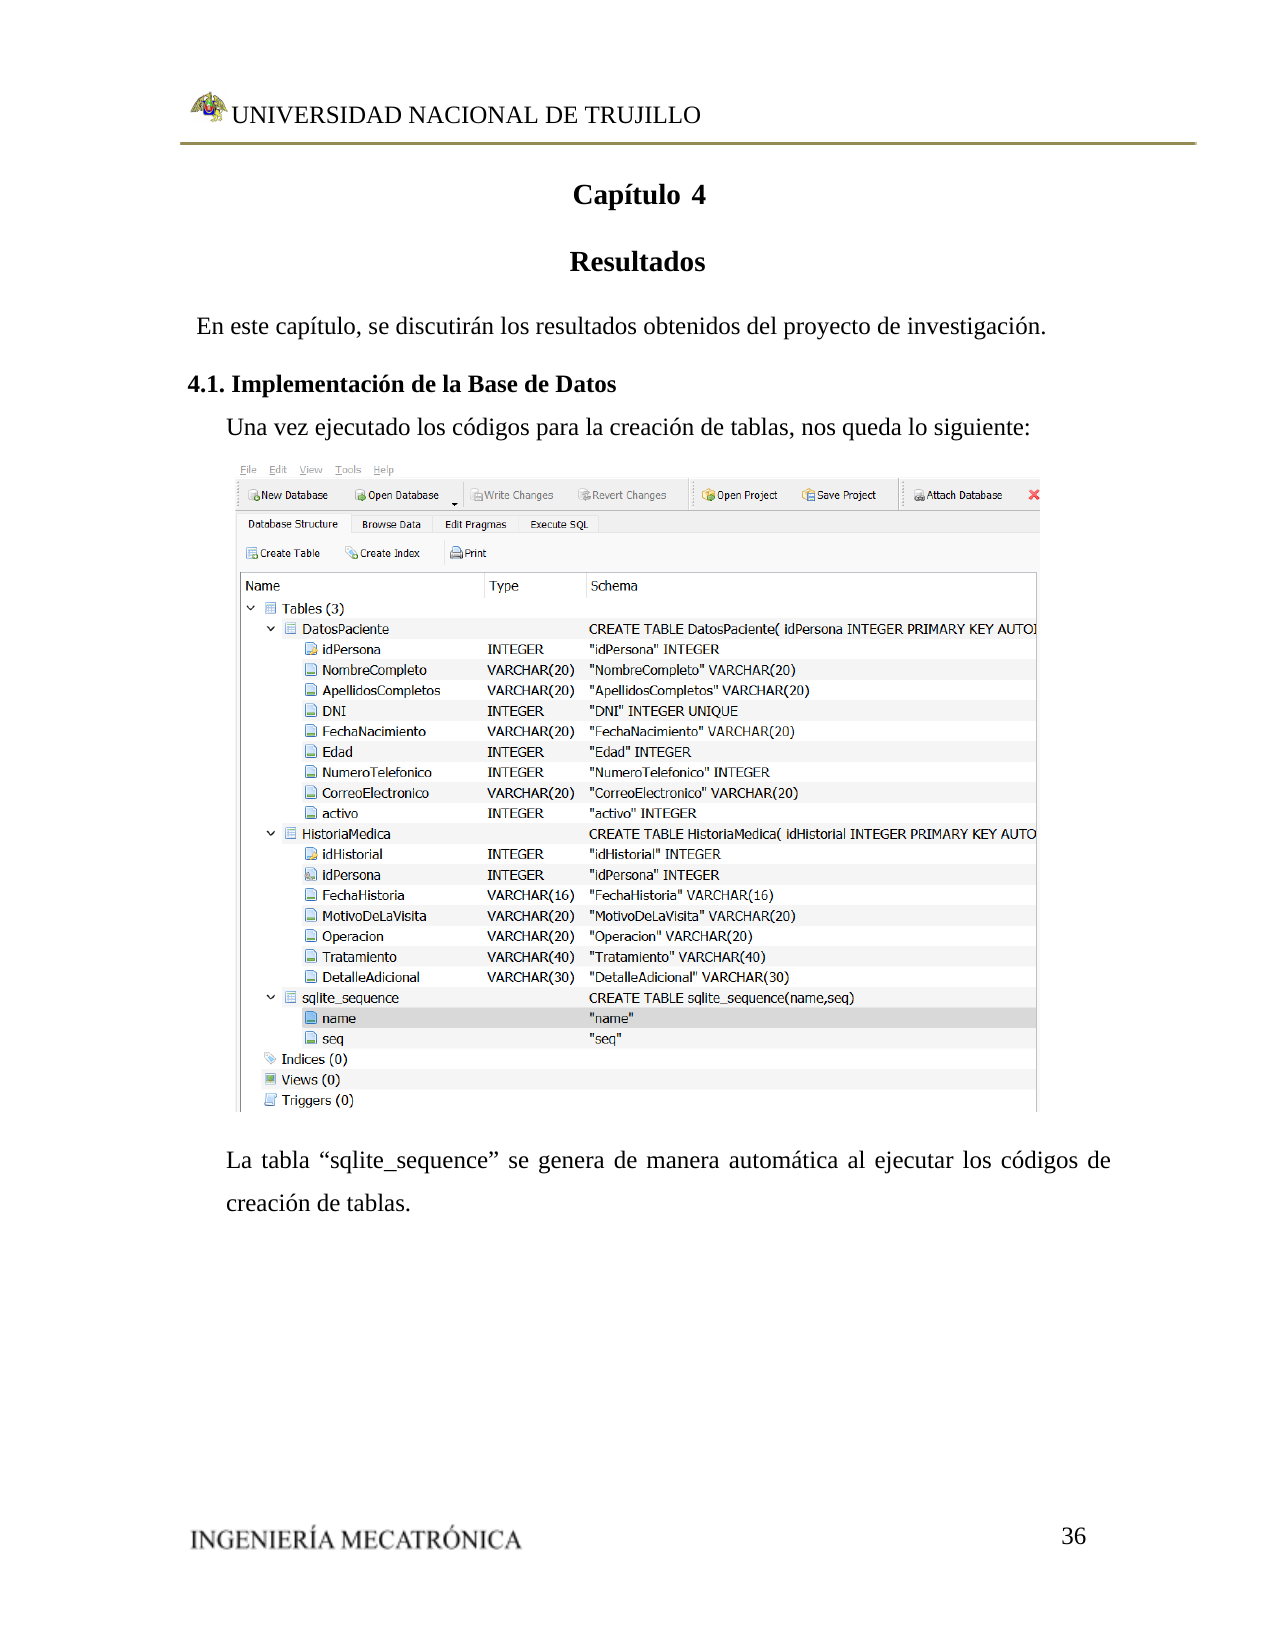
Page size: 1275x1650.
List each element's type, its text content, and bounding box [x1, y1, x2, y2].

picture [176, 1509, 569, 1570]
text La tabla “sqlite_sequence” se genera de manera automática al ejecutar los códigos de creación de tablas. [226, 1145, 1112, 1217]
picture [235, 459, 1040, 1112]
subtitle Implementación de la Base de Datos [187, 369, 1112, 397]
text Una vez ejecutado los códigos para la creación de tablas, nos queda lo siguiente: [226, 412, 1112, 441]
picture [190, 91, 228, 123]
text En este capítulo, se discutirán los resultados obtenidos del proyecto de investigación. [196, 311, 1088, 340]
subtitle Capítulo 4 Resultados [569, 177, 706, 278]
